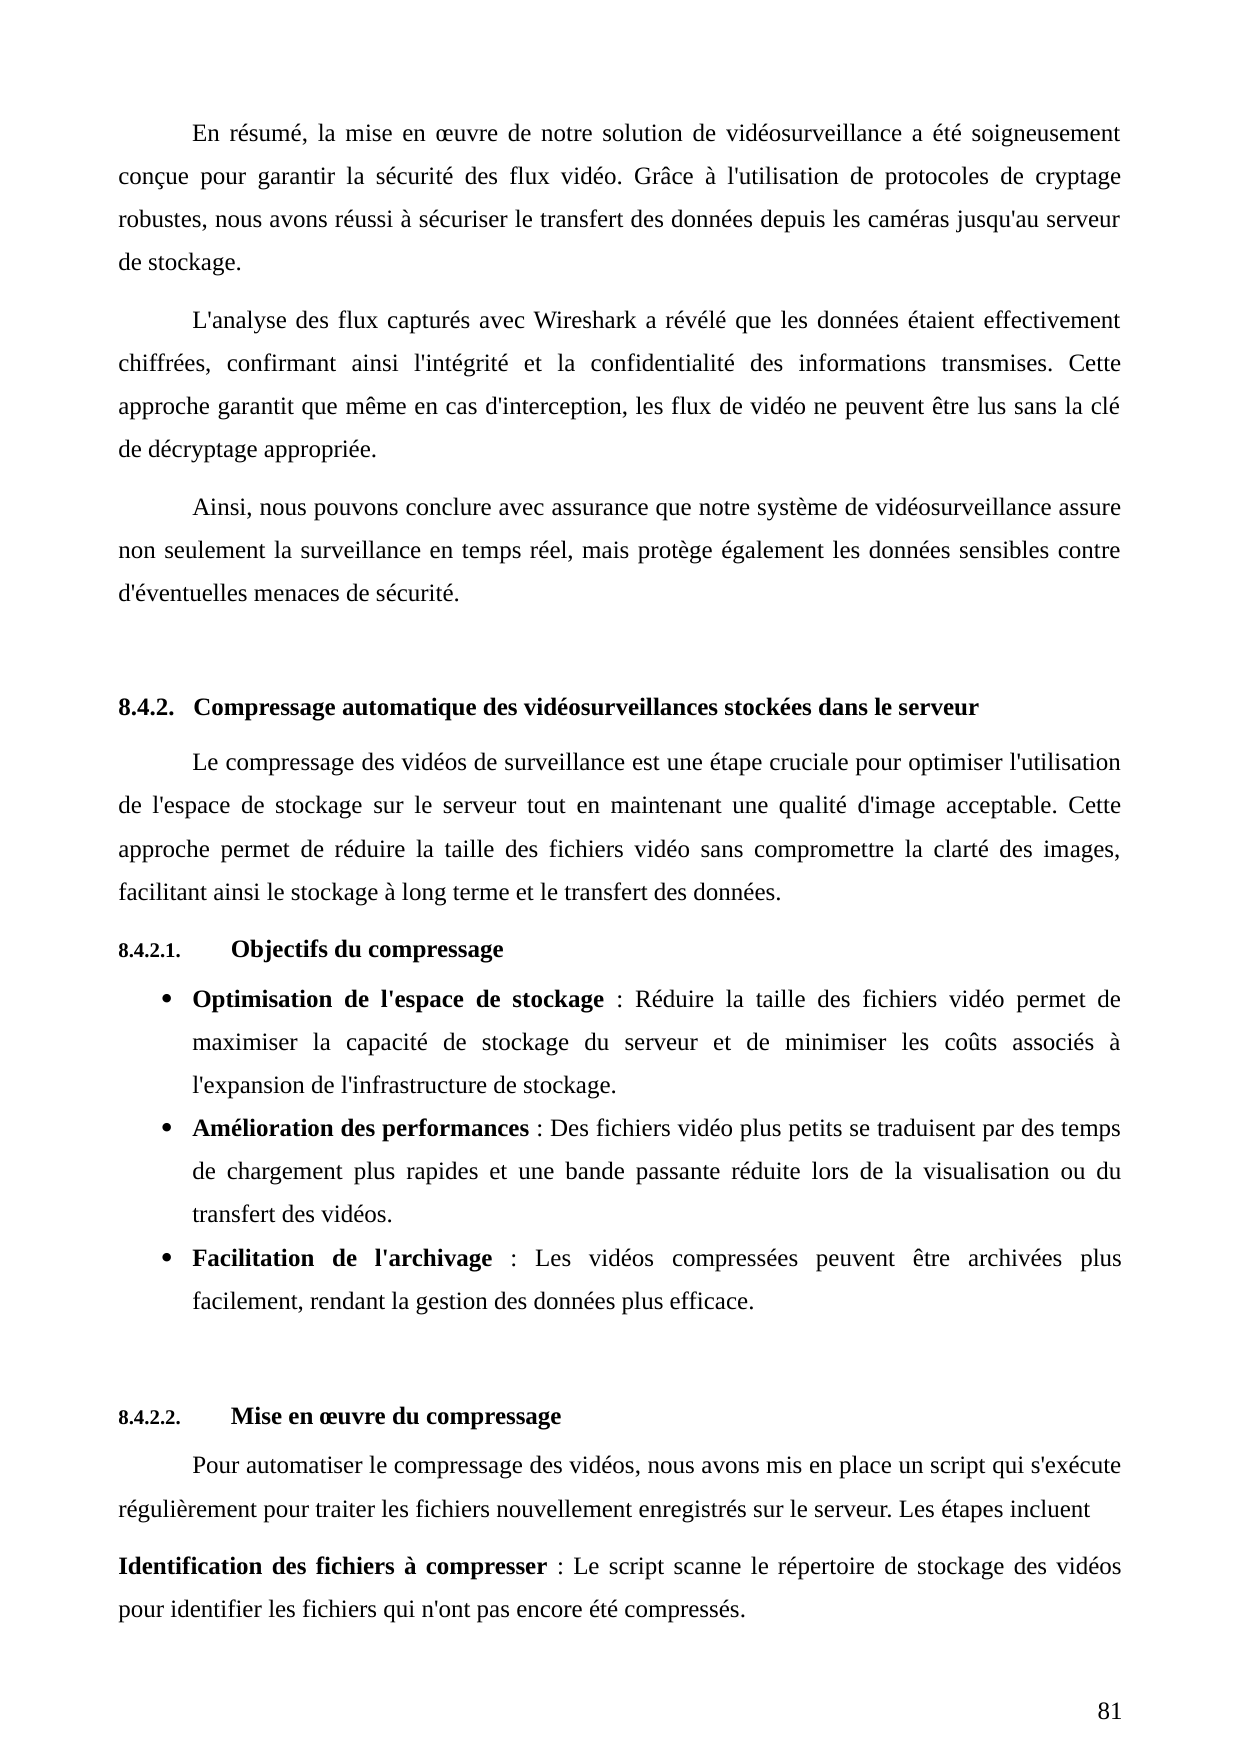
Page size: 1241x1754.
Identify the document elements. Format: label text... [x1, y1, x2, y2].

list Amélioration des performances : Des fichiers vidéo plus petits se traduisent par des temps de chargement plus rapides et une bande passante réduite lors de la visualisation ou du transfert des vidéos. [162, 1113, 1122, 1228]
list Facilitation de l'archivage : Les vidéos compressées peuvent être archivées plus facilement, rendant la gestion des données plus efficace. [162, 1243, 1122, 1314]
subtitle Objectifs du compressage [118, 934, 1122, 963]
text Le compressage des vidéos de surveillance est une étape cruciale pour optimiser l'utilisation de l'espace de stockage sur le serveur tout en maintenant une qualité d'image acceptable. Cette approche permet de réduire la taille des fichiers vidéo sans compromettre la clarté des images, facilitant ainsi le stockage à long terme et le transfert des données. [118, 747, 1122, 906]
text Ainsi, nous pouvons conclure avec assurance que notre système de vidéosurveillance assure non seulement la surveillance en temps réel, mais protège également les données sensibles contre d'éventuelles menaces de sécurité. [118, 492, 1122, 607]
subtitle Mise en œuvre du compressage [118, 1401, 1122, 1430]
text En résumé, la mise en œuvre de notre solution de vidéosurveillance a été soigneusement conçue pour garantir la sécurité des flux vidéo. Grâce à l'utilisation de protocoles de cryptage robustes, nous avons réussi à sécuriser le transfert des données depuis les caméras jusqu'au serveur de stockage. [118, 118, 1122, 276]
text L'analyse des flux capturés avec Wireshark a révélé que les données étaient effectivement chiffrées, confirmant ainsi l'intégrité et la confidentialité des informations transmises. Cette approche garantit que même en cas d'interception, les flux de vidéo ne peuvent être lus sans la clé de décryptage appropriée. [118, 305, 1122, 463]
list Optimisation de l'espace de stockage : Réduire la taille des fichiers vidéo permet de maximiser la capacité de stockage du serveur et de minimiser les coûts associés à l'expansion de l'infrastructure de stockage. [162, 984, 1122, 1099]
subtitle Compressage automatique des vidéosurveillances stockées dans le serveur [118, 692, 1122, 721]
text Identification des fichiers à compresser : Le script scanne le répertoire de stockage des vidéos pour identifier les fichiers qui n'ont pas encore été compressés. [118, 1551, 1122, 1623]
text Pour automatiser le compressage des vidéos, nous avons mis en place un script qui s'exécute régulièrement pour traiter les fichiers nouvellement enregistrés sur le serveur. Les étapes incluent [118, 1451, 1122, 1522]
